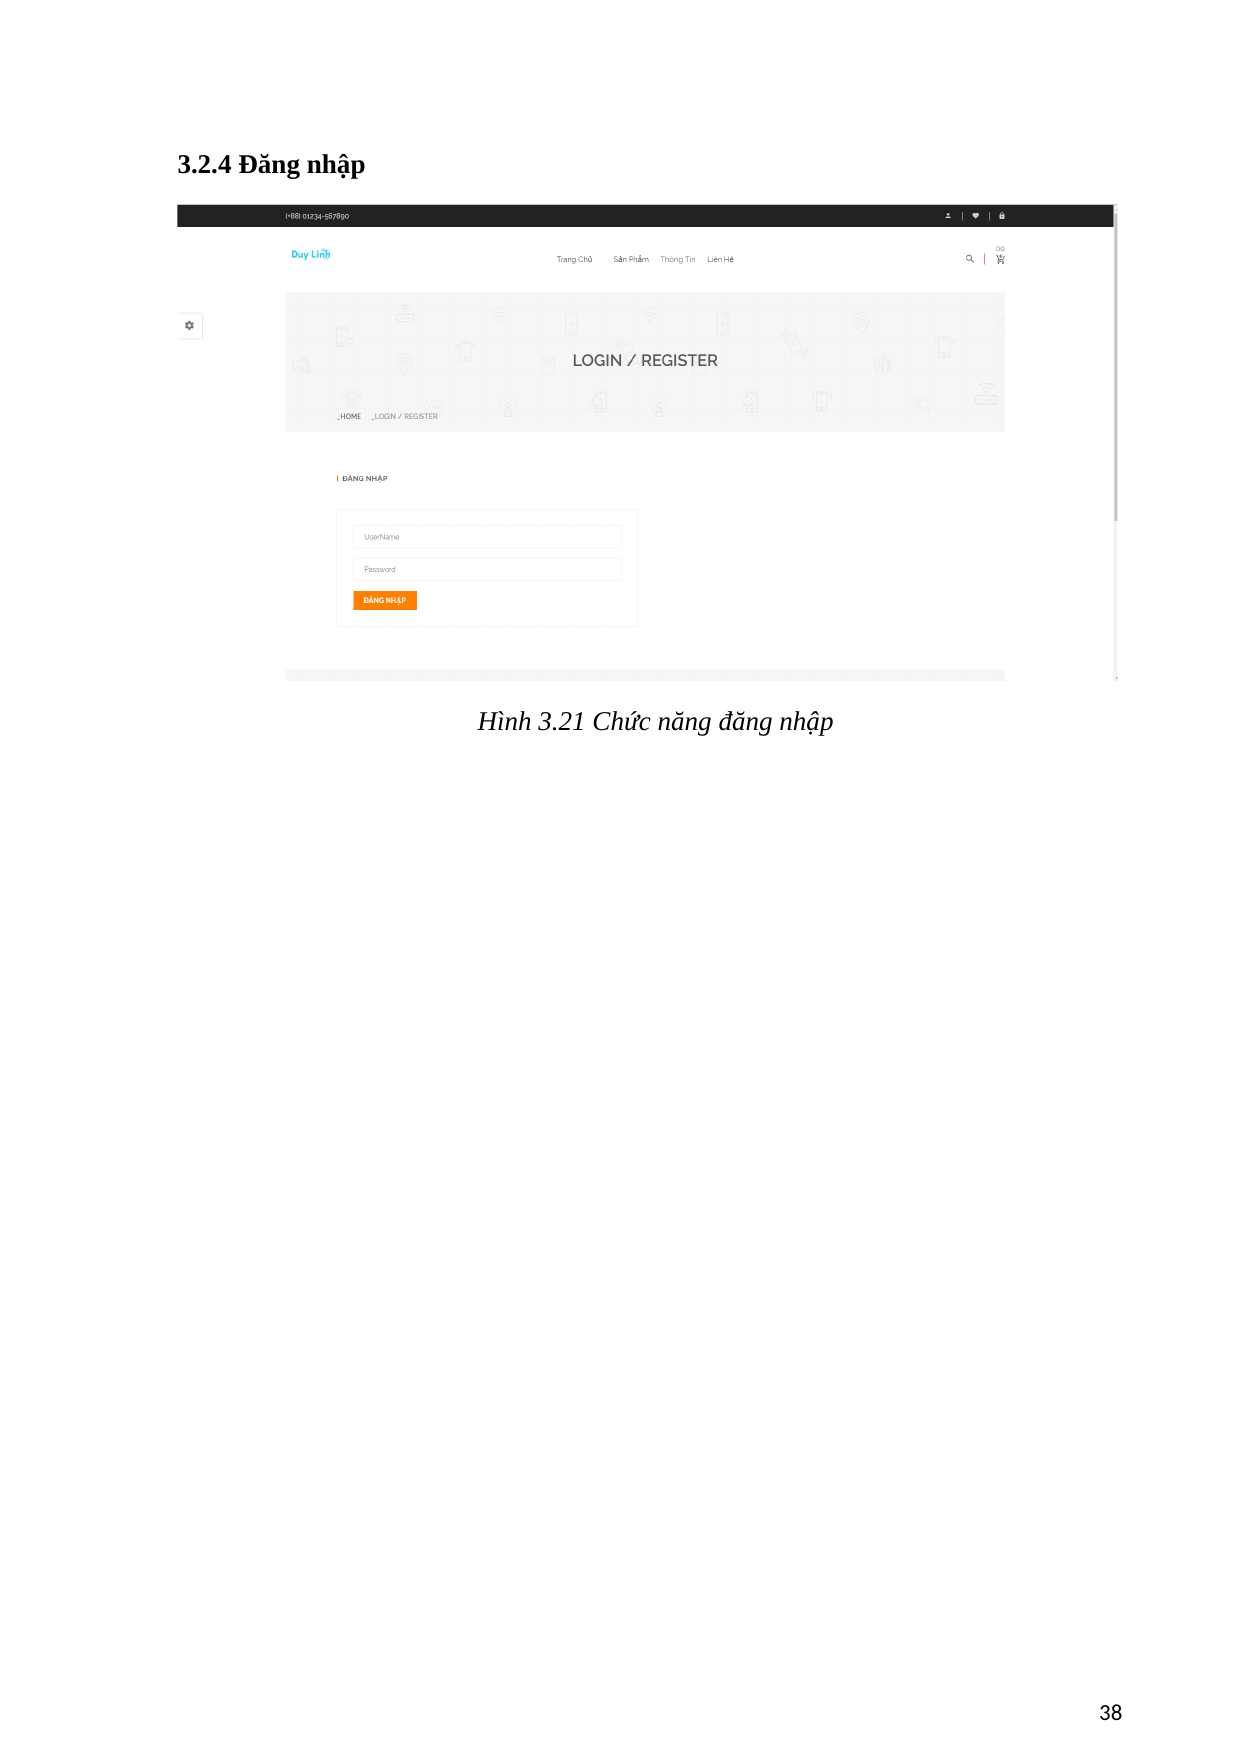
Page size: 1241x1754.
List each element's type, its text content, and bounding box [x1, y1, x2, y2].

text Hình 3.21 Chức năng đăng nhập [402, 705, 1122, 736]
text 3.2.4 Đăng nhập [177, 148, 1122, 179]
picture [177, 204, 1118, 681]
